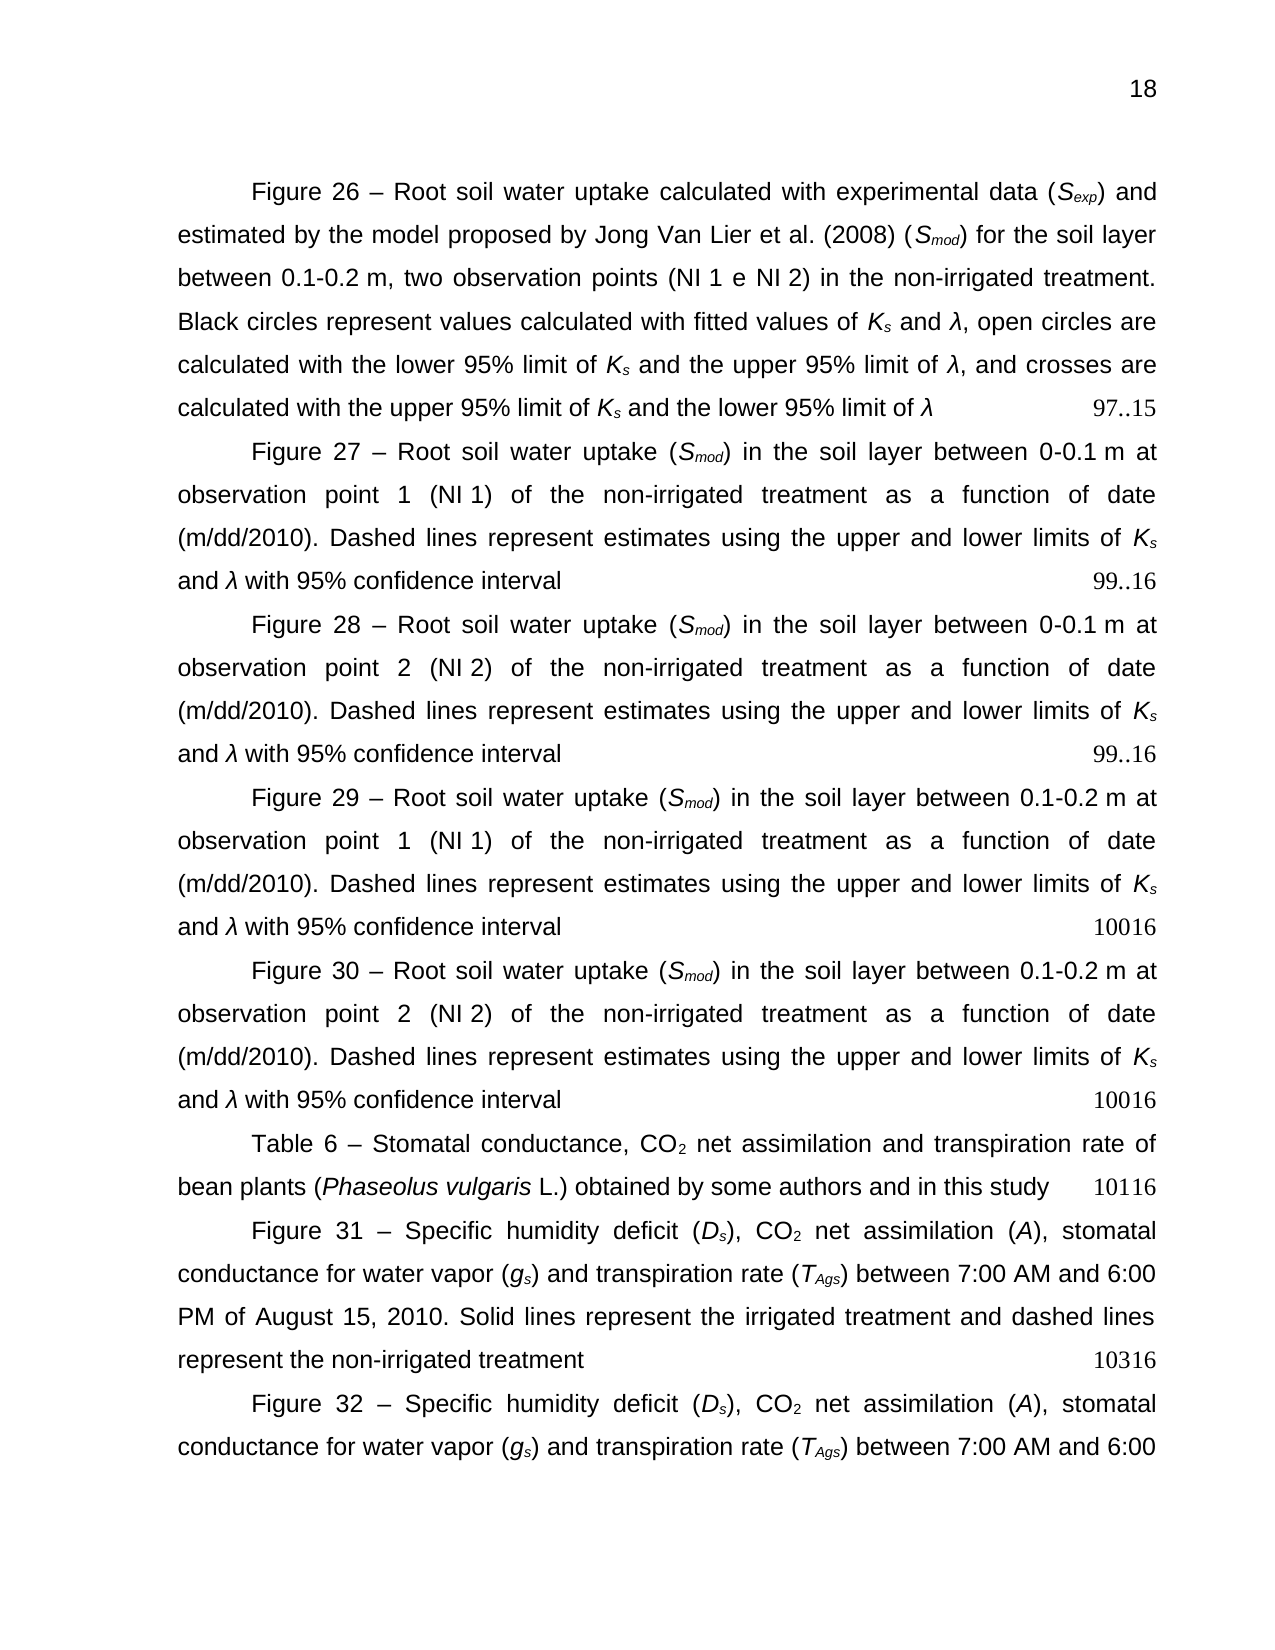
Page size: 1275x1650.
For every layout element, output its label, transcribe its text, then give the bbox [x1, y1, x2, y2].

text Figure 30 – Root soil water uptake (Smod) in the soil layer between 0.1-0.2 m at observation point 2 (NI 2) of the non-irrigated treatment as a function of date (m/dd/2010). Dashed lines represent estimates using the upper and lower limits of Ks and λ with 95% confidence interval 100 16 [177, 956, 1157, 1114]
text Table 6 – Stomatal conductance, CO2 net assimilation and transpiration rate of bean plants (Phaseolus vulgaris L.) obtained by some authors and in this study 101 16 [177, 1129, 1157, 1201]
text Figure 31 – Specific humidity deficit (Ds), CO2 net assimilation (A), stomatal conductance for water vapor (gs) and transpiration rate (TAgs) between 7:00 AM and 6:00 PM of August 15, 2010. Solid lines represent the irrigated treatment and dashed lines represent the non-irrigated treatment 103 16 [177, 1216, 1157, 1374]
text Figure 27 – Root soil water uptake (Smod) in the soil layer between 0-0.1 m at observation point 1 (NI 1) of the non-irrigated treatment as a function of date (m/dd/2010). Dashed lines represent estimates using the upper and lower limits of Ks and λ with 95% confidence interval 99 16 [177, 437, 1157, 595]
text Figure 28 – Root soil water uptake (Smod) in the soil layer between 0-0.1 m at observation point 2 (NI 2) of the non-irrigated treatment as a function of date (m/dd/2010). Dashed lines represent estimates using the upper and lower limits of Ks and λ with 95% confidence interval 99 16 [177, 610, 1157, 768]
text Figure 29 – Root soil water uptake (Smod) in the soil layer between 0.1-0.2 m at observation point 1 (NI 1) of the non-irrigated treatment as a function of date (m/dd/2010). Dashed lines represent estimates using the upper and lower limits of Ks and λ with 95% confidence interval 100 16 [177, 783, 1157, 941]
text Figure 26 – Root soil water uptake calculated with experimental data (Sexp) and estimated by the model proposed by Jong Van Lier et al. (2008) (Smod) for the soil layer between 0.1-0.2 m, two observation points (NI 1 e NI 2) in the non-irrigated treatment. Black circles represent values calculated with fitted values of Ks and λ, open circles are calculated with the lower 95% limit of Ks and the upper 95% limit of λ, and crosses are calculated with the upper 95% limit of Ks and the lower 95% limit of λ 97 15 [177, 177, 1157, 422]
